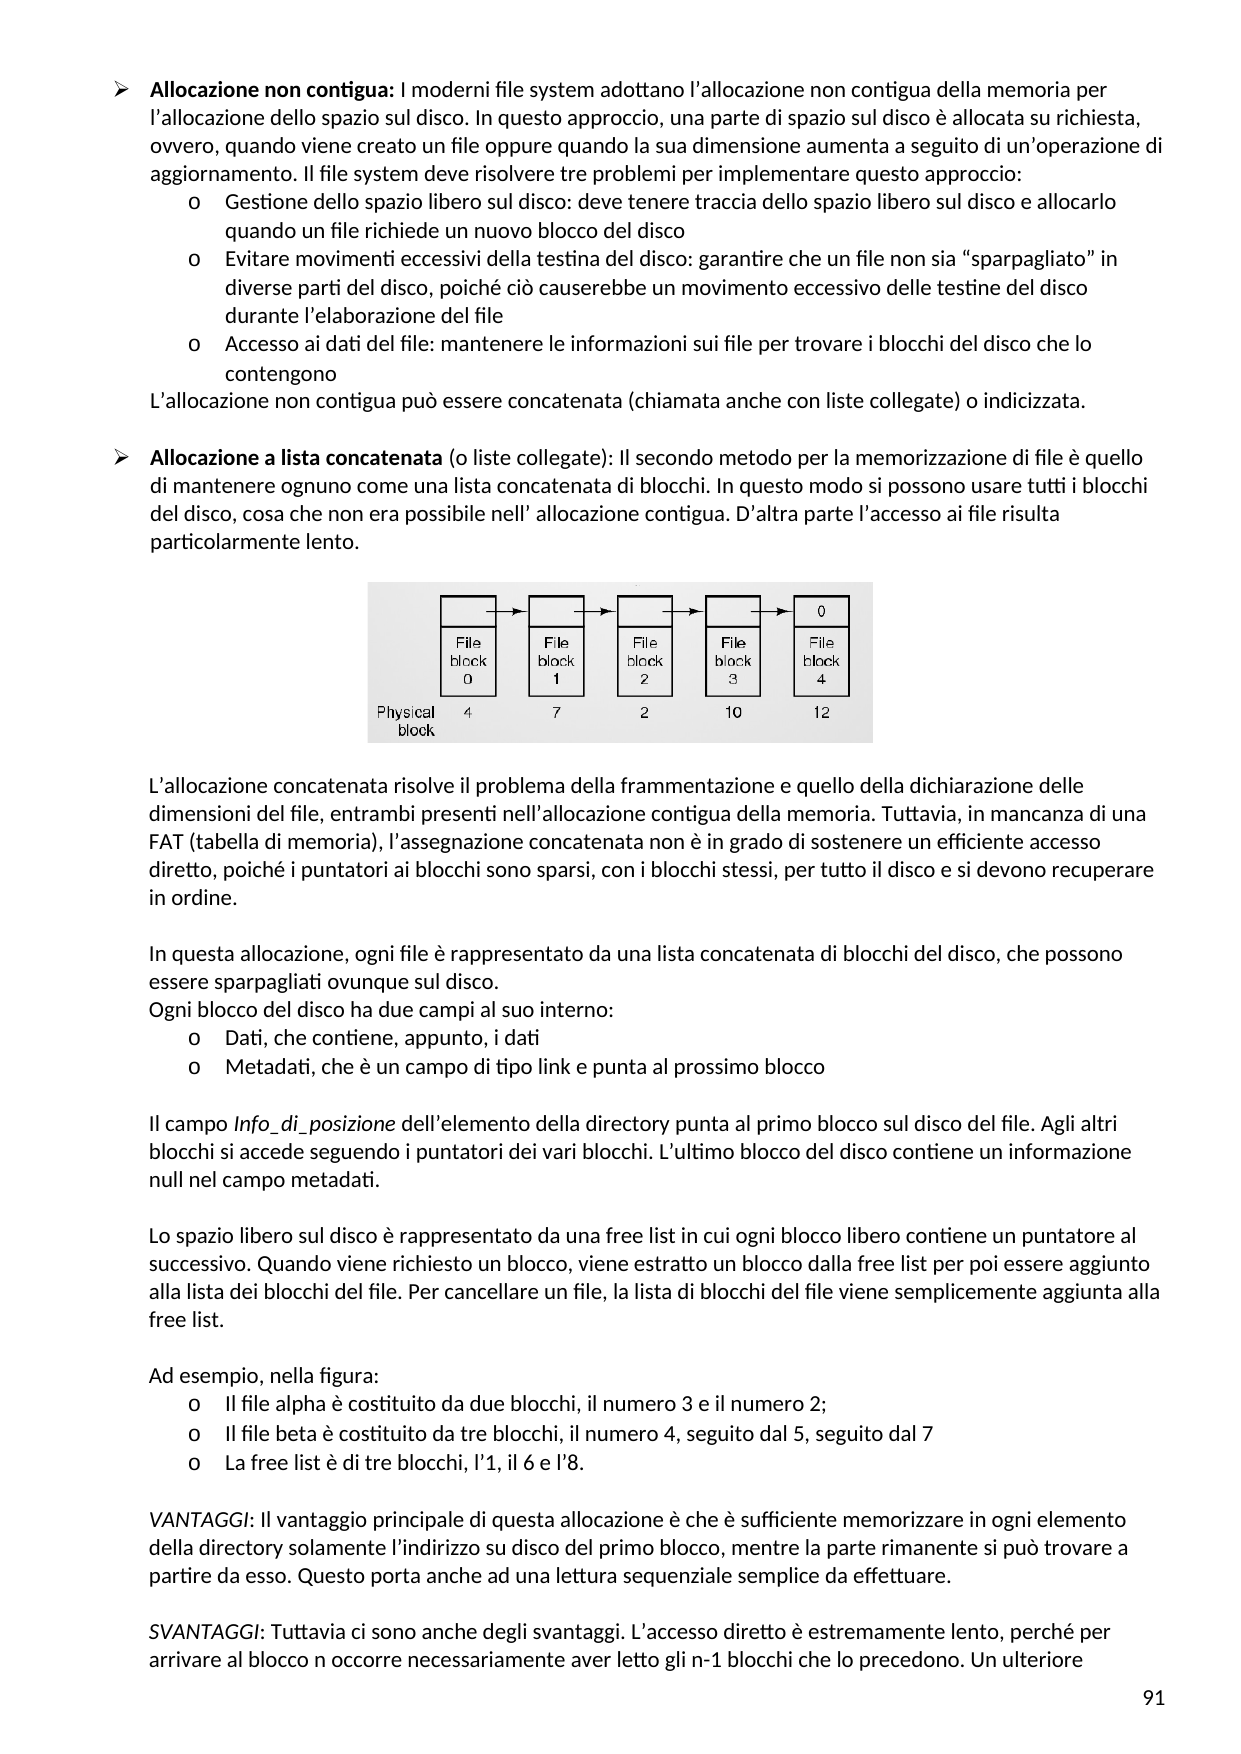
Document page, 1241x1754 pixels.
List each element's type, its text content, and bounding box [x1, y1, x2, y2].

text Ad esempio, nella figura: [149, 1361, 1165, 1389]
list Il file alpha è costituito da due blocchi, il numero 3 e il numero 2; [187, 1389, 1165, 1419]
picture [367, 582, 873, 743]
list La free list è di tre blocchi, l’1, il 6 e l’8. [187, 1448, 1165, 1477]
list Allocazione a lista concatenata (o liste collegate): Il secondo metodo per la memorizzazione di file è quello di mantenere ognuno come una lista concatenata di blocchi. In questo modo si possono usare tutti i blocchi del disco, cosa che non era possibile nell’ allocazione contigua. D’altra parte l’accesso ai file risulta particolarmente lento. [112, 443, 1165, 555]
text L’allocazione non contigua può essere concatenata (chiamata anche con liste collegate) o indicizzata. [150, 387, 1165, 415]
list Il file beta è costituito da tre blocchi, il numero 4, seguito dal 5, seguito dal 7 [187, 1419, 1165, 1448]
text Lo spazio libero sul disco è rappresentato da una free list in cui ogni blocco libero contiene un puntatore al successivo. Quando viene richiesto un blocco, viene estratto un blocco dalla free list per poi essere aggiunto alla lista dei blocchi del file. Per cancellare un file, la lista di blocchi del file viene semplicemente aggiunta alla free list. [149, 1221, 1165, 1333]
list Accesso ai dati del file: mantenere le informazioni sui file per trovare i blocchi del disco che lo contengono [187, 329, 1165, 387]
text L’allocazione concatenata risolve il problema della frammentazione e quello della dichiarazione delle dimensioni del file, entrambi presenti nell’allocazione contigua della memoria. Tuttavia, in mancanza di una FAT (tabella di memoria), l’assegnazione concatenata non è in grado di sostenere un efficiente accesso diretto, poiché i puntatori ai blocchi sono sparsi, con i blocchi stessi, per tutto il disco e si devono recuperare in ordine. [149, 771, 1165, 911]
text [149, 1617, 1165, 1673]
text Il campo Info_di_posizione dell’elemento della directory punta al primo blocco sul disco del file. Agli altri blocchi si accede seguendo i puntatori dei vari blocchi. L’ultimo blocco del disco contiene un informazione null nel campo metadati. [149, 1109, 1165, 1193]
text In questa allocazione, ogni file è rappresentato da una lista concatenata di blocchi del disco, che possono essere sparpagliati ovunque sul disco. [149, 939, 1165, 995]
list Gestione dello spazio libero sul disco: deve tenere traccia dello spazio libero sul disco e allocarlo quando un file richiede un nuovo blocco del disco [187, 187, 1165, 244]
text VANTAGGI: Il vantaggio principale di questa allocazione è che è sufficiente memorizzare in ogni elemento della directory solamente l’indirizzo su disco del primo blocco, mentre la parte rimanente si può trovare a partire da esso. Questo porta anche ad una lettura sequenziale semplice da effettuare. [149, 1505, 1165, 1589]
text Ogni blocco del disco ha due campi al suo interno: [149, 995, 1165, 1023]
list Dati, che contiene, appunto, i dati [187, 1023, 1165, 1052]
list Evitare movimenti eccessivi della testina del disco: garantire che un file non sia “sparpagliato” in diverse parti del disco, poiché ciò causerebbe un movimento eccessivo delle testine del disco durante l’elaborazione del file [187, 244, 1165, 329]
list Metadati, che è un campo di tipo link e punta al prossimo blocco [187, 1052, 1165, 1081]
list Allocazione non contigua: I moderni file system adottano l’allocazione non contigua della memoria per l’allocazione dello spazio sul disco. In questo approccio, una parte di spazio sul disco è allocata su richiesta, ovvero, quando viene creato un file oppure quando la sua dimensione aumenta a seguito di un’operazione di aggiornamento. Il file system deve risolvere tre problemi per implementare questo approccio: [112, 75, 1165, 187]
